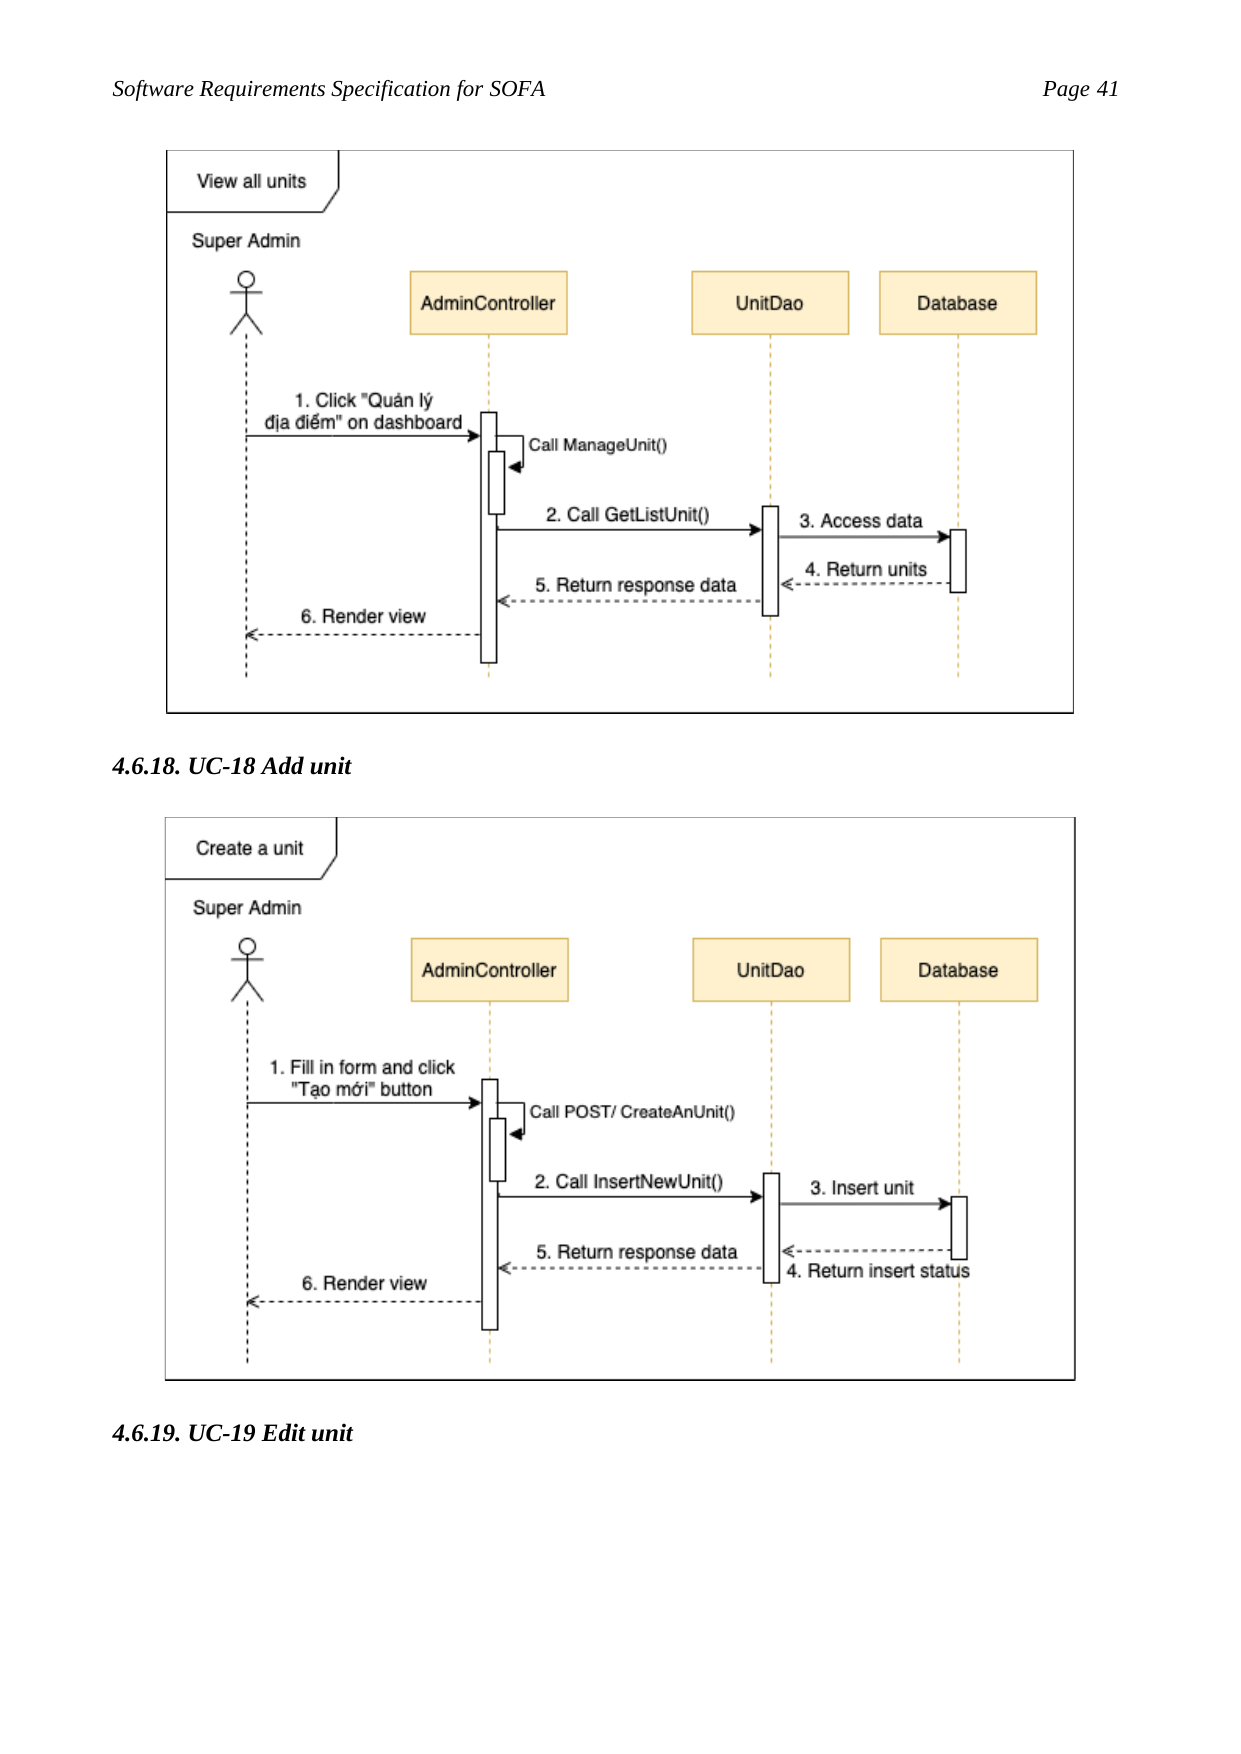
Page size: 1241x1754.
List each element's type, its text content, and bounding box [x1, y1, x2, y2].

text 4.6.19. UC-19 Edit unit [112, 1418, 1128, 1447]
text 4.6.18. UC-18 Add unit [112, 751, 1128, 780]
picture [166, 150, 1074, 714]
picture [164, 817, 1076, 1381]
